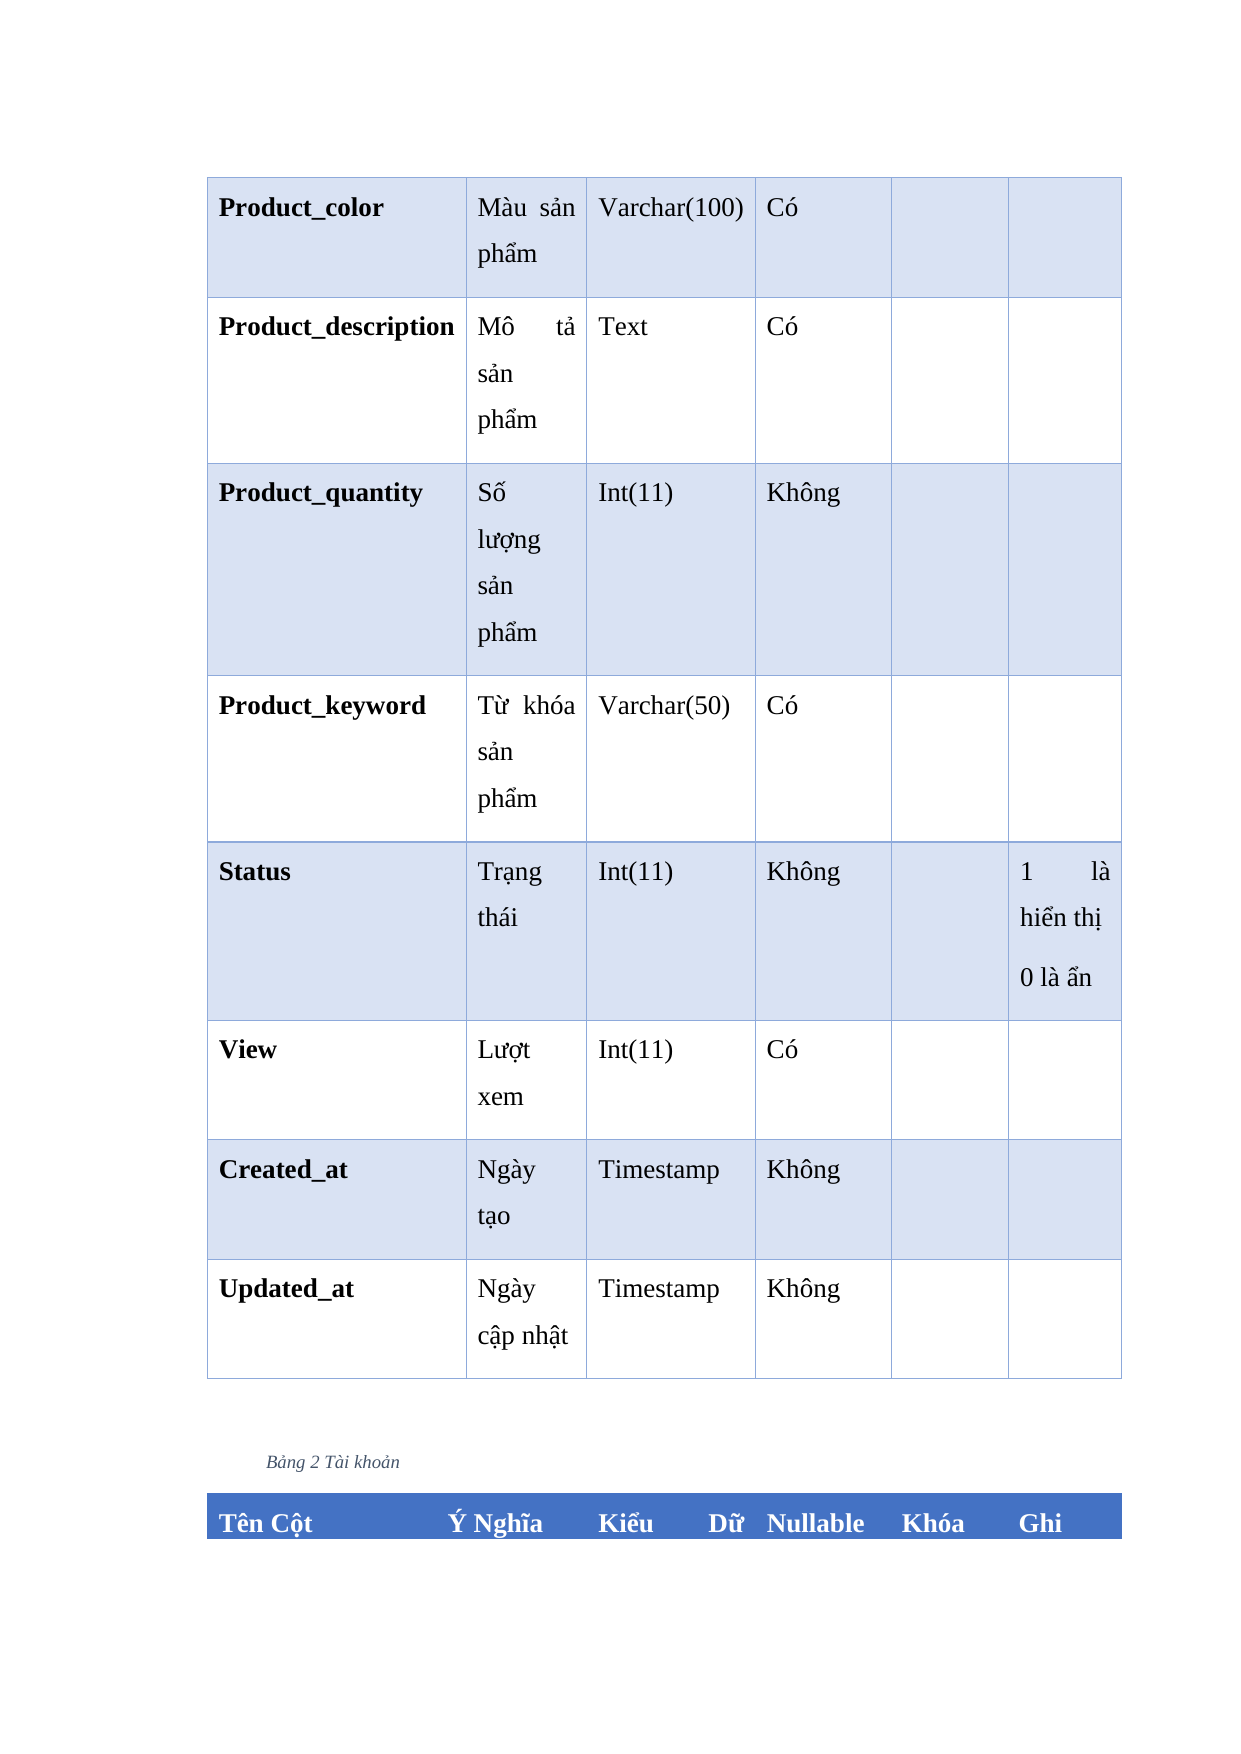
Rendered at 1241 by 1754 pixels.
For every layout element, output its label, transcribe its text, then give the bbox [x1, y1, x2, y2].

table_cell Timestamp [587, 1140, 755, 1259]
table_cell Không [756, 464, 891, 675]
table_cell Int(11) [587, 1021, 755, 1139]
table_cell [892, 1021, 1008, 1139]
table_cell Product_keyword [208, 676, 466, 841]
table_cell Có [756, 676, 891, 841]
table_cell View [208, 1021, 466, 1139]
table_cell Có [756, 1021, 891, 1139]
table_cell [1009, 464, 1121, 675]
table_cell Product_description [208, 298, 466, 463]
table_cell Product_color [208, 178, 466, 297]
table_header Kiểu Dữ Liệu [587, 1494, 755, 1538]
table_cell [1009, 1140, 1121, 1259]
table_cell Số lượng sản phẩm [467, 464, 586, 675]
table_cell Trạng thái [467, 843, 586, 1020]
table_cell Có [756, 178, 891, 297]
table_cell Không [756, 843, 891, 1020]
table_cell Từ khóa sản phẩm [467, 676, 586, 841]
table_cell Updated_at [208, 1260, 466, 1378]
table_cell Không [756, 1140, 891, 1259]
table_header Ghi Chú [1008, 1494, 1121, 1538]
table_cell [1009, 676, 1121, 841]
table_cell Int(11) [587, 464, 755, 675]
table_header Ý Nghĩa [437, 1494, 586, 1538]
table_cell 1 là hiển thị 0 là ẩn [1009, 843, 1121, 1020]
table_cell Varchar(100) [587, 178, 755, 297]
table_header Nullable [756, 1494, 890, 1538]
table_cell [892, 1140, 1008, 1259]
table_cell [892, 843, 1008, 1020]
table_cell Không [756, 1260, 891, 1378]
table_cell [1009, 1021, 1121, 1139]
table_cell Lượt xem [467, 1021, 586, 1139]
table_cell [892, 676, 1008, 841]
table_cell Varchar(50) [587, 676, 755, 841]
table_cell [1009, 178, 1121, 297]
table_cell Timestamp [587, 1260, 755, 1378]
table_cell Mô tả sản phẩm [467, 298, 586, 463]
table_cell Có [756, 298, 891, 463]
table_cell Ngày tạo [467, 1140, 586, 1259]
table_cell Status [208, 843, 466, 1020]
table_cell [892, 464, 1008, 675]
table_cell Ngày cập nhật [467, 1260, 586, 1378]
table_cell Text [587, 298, 755, 463]
table_header Khóa [891, 1494, 1007, 1538]
table_cell Int(11) [587, 843, 755, 1020]
table_cell Product_quantity [208, 464, 466, 675]
table_cell [892, 1260, 1008, 1378]
table_cell [892, 298, 1008, 463]
table_cell [1009, 298, 1121, 463]
table_cell [892, 178, 1008, 297]
table_cell [1009, 1260, 1121, 1378]
table_cell Màu sản phẩm [467, 178, 586, 297]
table_cell Created_at [208, 1140, 466, 1259]
table_header Tên Cột [208, 1494, 436, 1538]
